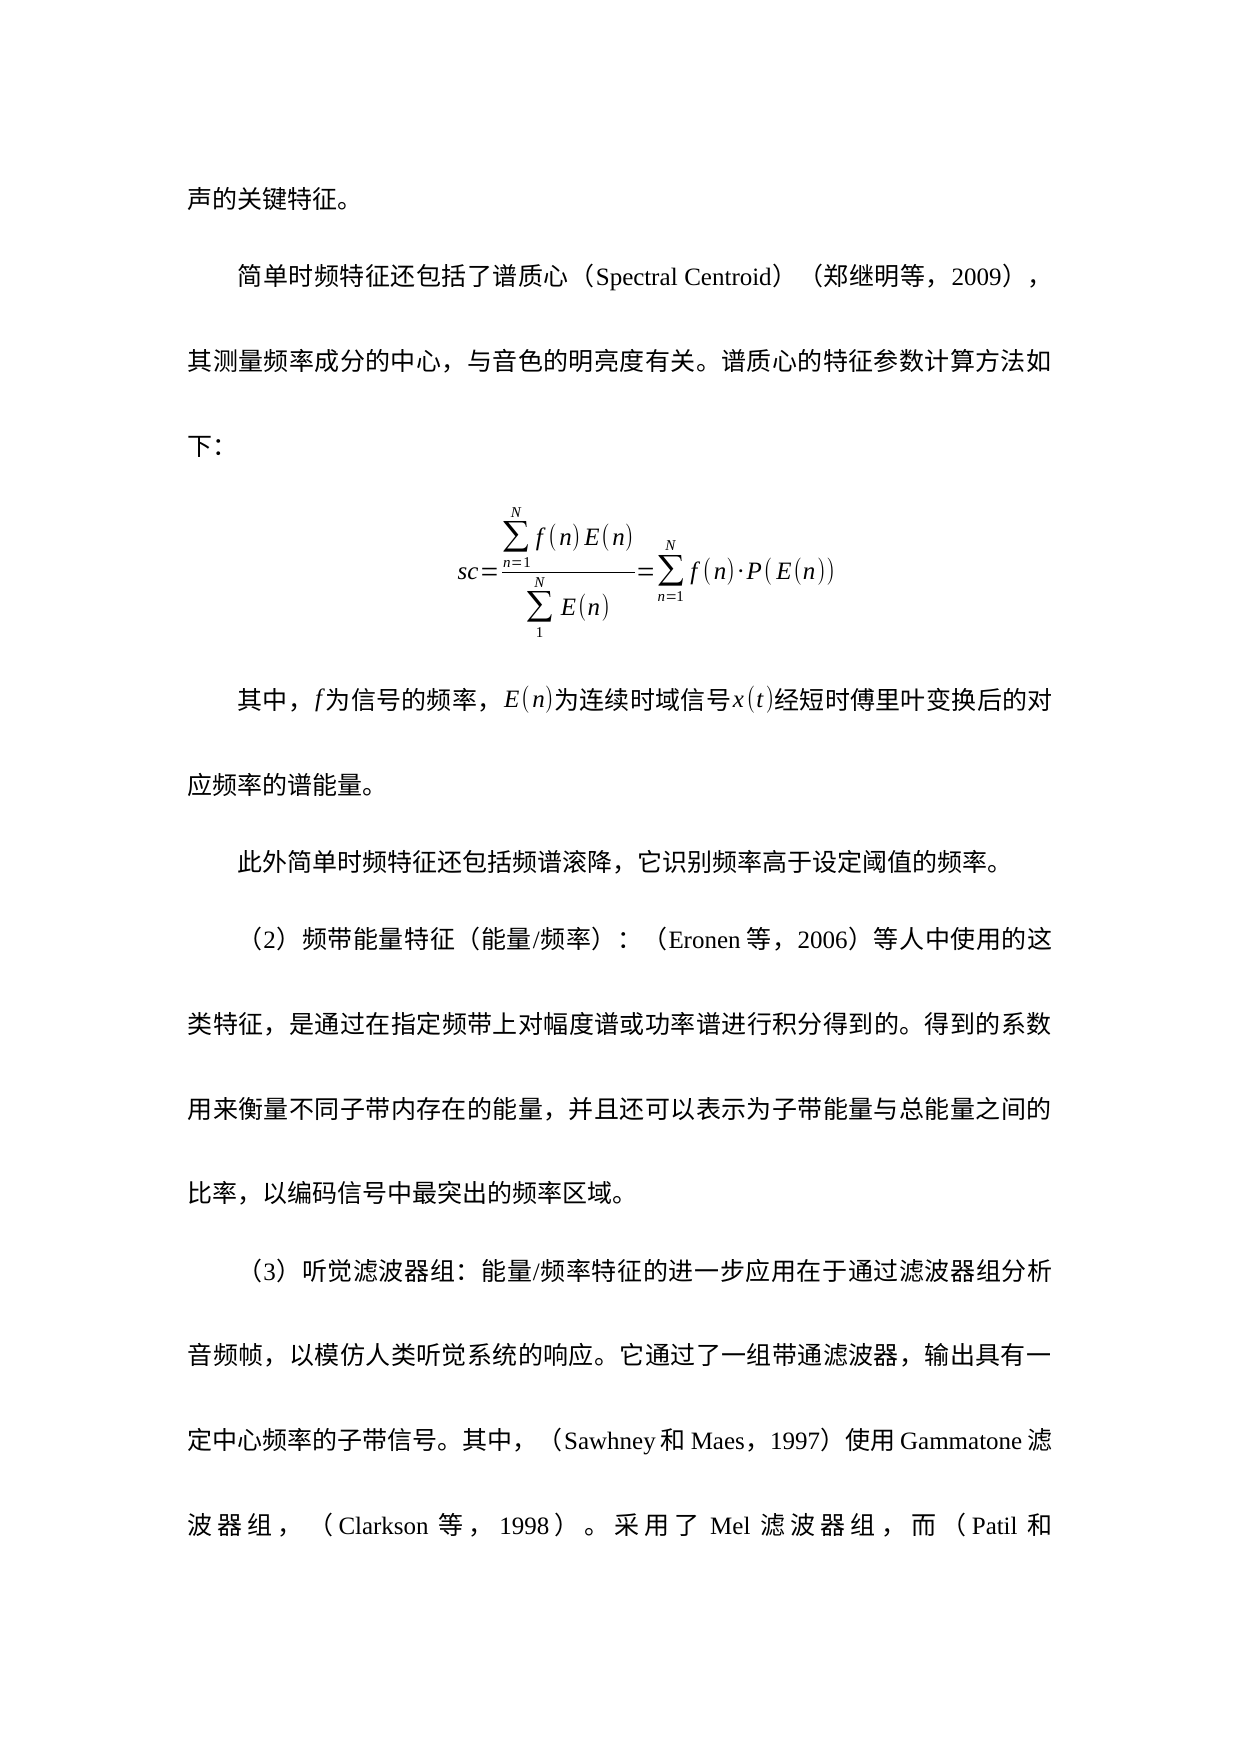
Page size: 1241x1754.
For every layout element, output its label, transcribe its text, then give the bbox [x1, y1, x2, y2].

text 其中，为信号的频率，为连续时域信号经短时傅里叶变换后的对应频率的谱能量。 [187, 664, 1053, 817]
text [187, 164, 1053, 232]
text （2）频带能量特征（能量/频率）：（Eronen等，2006）等人中使用的这类特征，是通过在指定频带上对幅度谱或功率谱进行积分得到的。得到的系数用来衡量不同子带内存在的能量，并且还可以表示为子带能量与总能量之间的比率，以编码信号中最突出的频率区域。 [187, 903, 1053, 1226]
text 简单时频特征还包括了谱质心（Spectral Centroid）（郑继明等，2009），其测量频率成分的中心，与音色的明亮度有关。谱质心的特征参数计算方法如下： [187, 241, 1053, 478]
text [187, 1235, 1053, 1558]
text 此外简单时频特征还包括频谱滚降，它识别频率高于设定阈值的频率。 [187, 826, 1053, 894]
